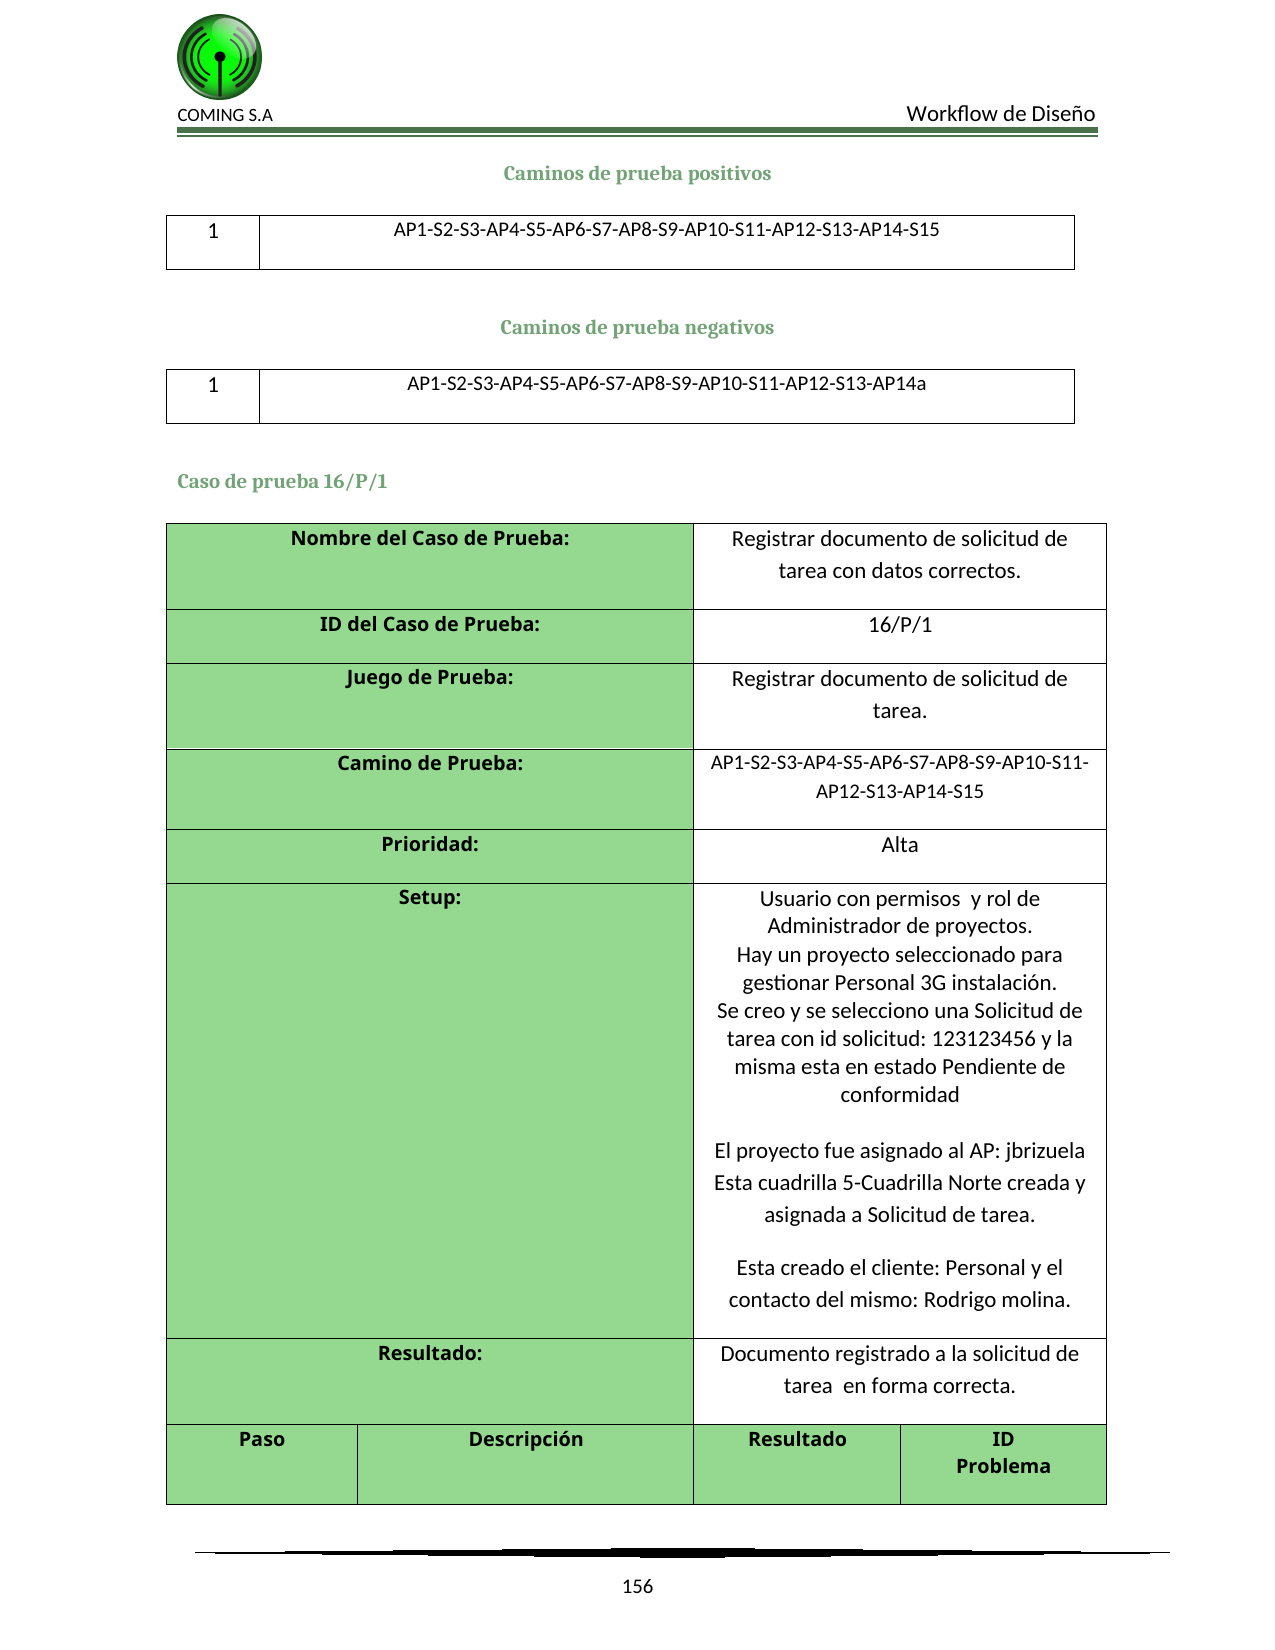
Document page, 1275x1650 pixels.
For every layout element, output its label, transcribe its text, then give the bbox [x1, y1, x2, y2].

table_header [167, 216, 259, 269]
picture [177, 14, 262, 100]
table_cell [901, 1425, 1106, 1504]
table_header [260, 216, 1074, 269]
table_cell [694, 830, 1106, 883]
subtitle Caso de prueba 16/P/1 [177, 470, 1098, 494]
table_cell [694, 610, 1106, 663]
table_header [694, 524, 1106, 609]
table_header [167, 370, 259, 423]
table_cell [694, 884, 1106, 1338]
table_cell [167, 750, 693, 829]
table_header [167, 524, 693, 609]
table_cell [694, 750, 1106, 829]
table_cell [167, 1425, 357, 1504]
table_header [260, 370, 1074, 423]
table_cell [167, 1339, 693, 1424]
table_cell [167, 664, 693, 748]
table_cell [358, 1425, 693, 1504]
subtitle Caminos de prueba negativos [177, 316, 1098, 340]
subtitle Caminos de prueba positivos [177, 162, 1098, 186]
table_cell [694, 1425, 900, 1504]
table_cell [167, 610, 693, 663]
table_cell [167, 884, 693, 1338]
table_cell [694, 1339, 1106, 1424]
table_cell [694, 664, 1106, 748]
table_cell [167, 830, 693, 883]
